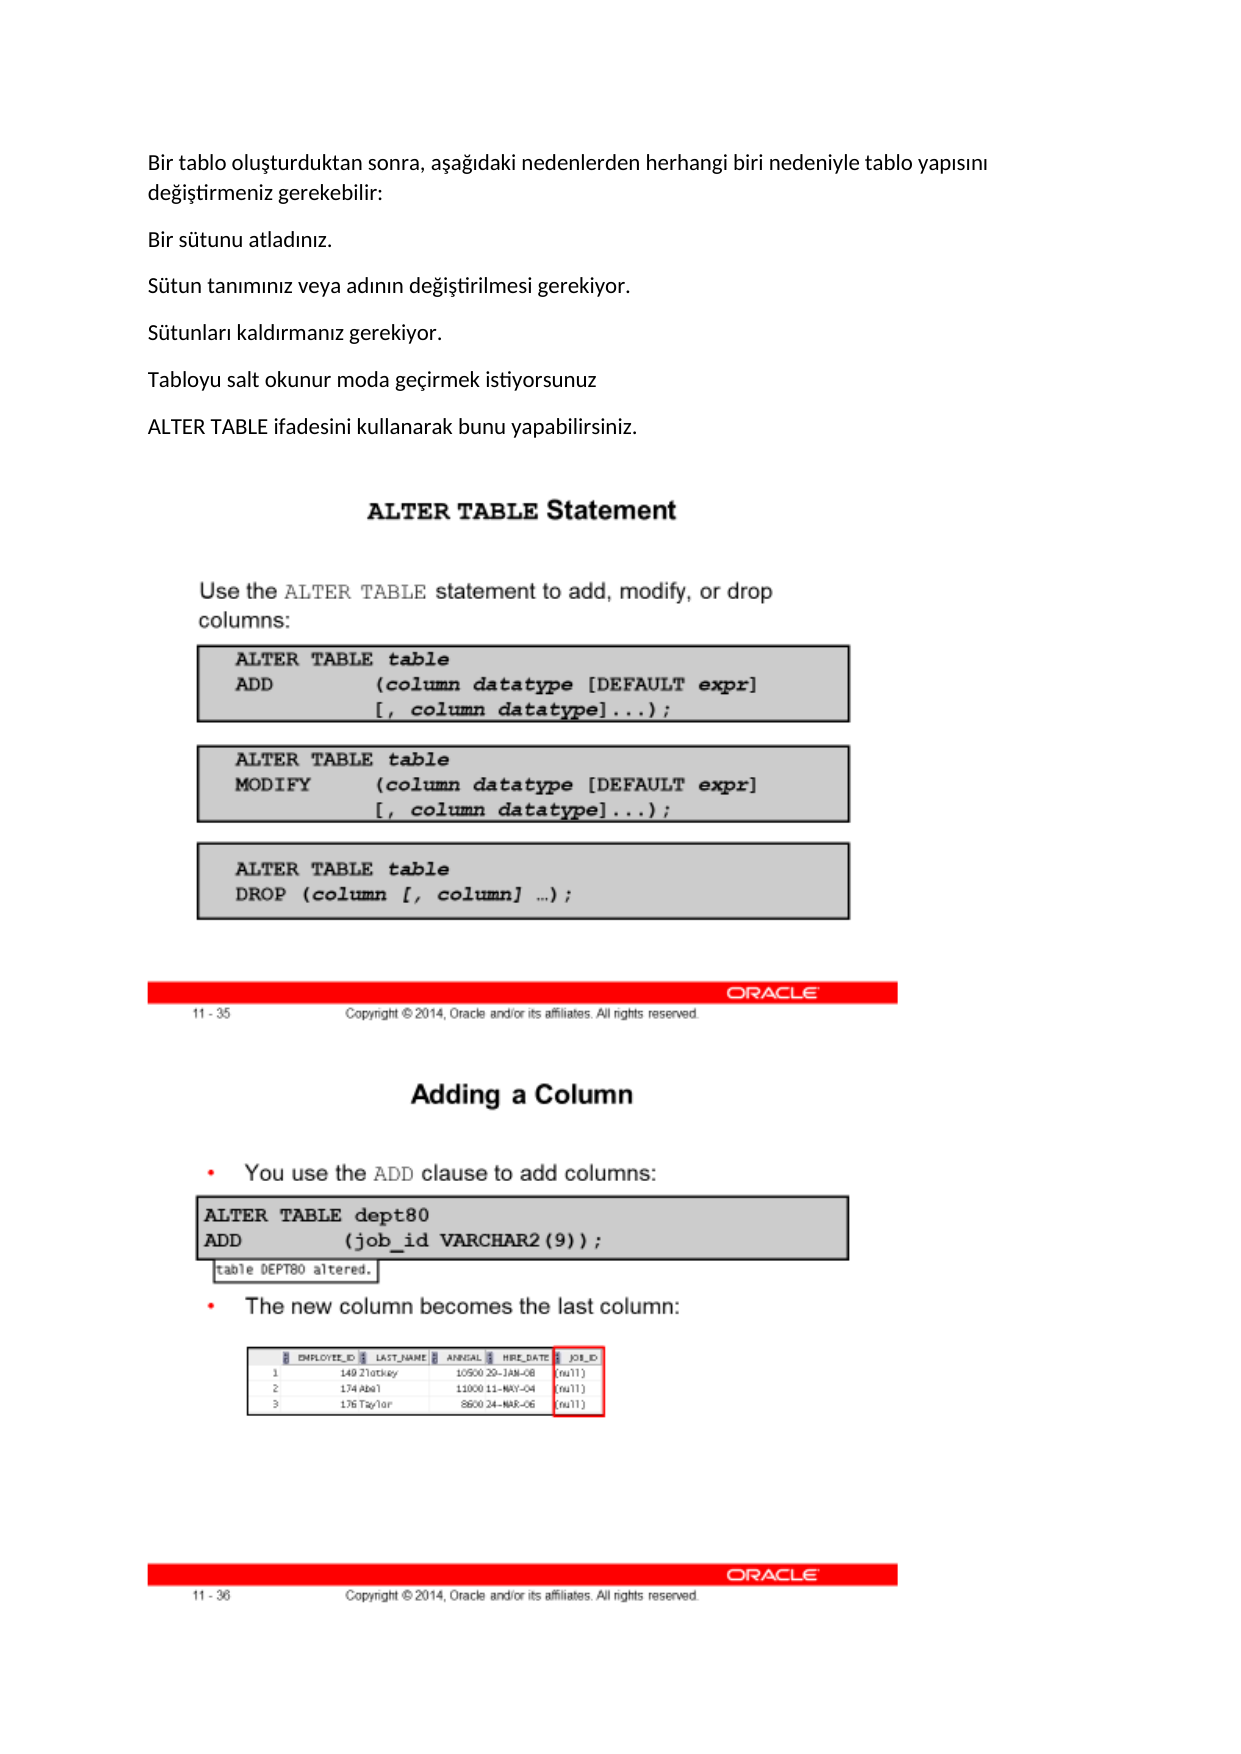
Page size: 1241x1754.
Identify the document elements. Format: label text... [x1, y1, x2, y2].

picture [147, 1040, 898, 1604]
text ALTER TABLE ifadesini kullanarak bunu yapabilirsiniz. [148, 412, 1093, 440]
text Sütunları kaldırmanız gerekiyor. [148, 318, 1093, 346]
text Bir tablo oluşturduktan sonra, aşağıdaki nedenlerden herhangi biri nedeniyle tablo yapısını değiştirmeniz gerekebilir: [148, 148, 1093, 206]
text Bir sütunu atladınız. [148, 225, 1093, 253]
text Sütun tanımınız veya adının değiştirilmesi gerekiyor. [148, 272, 1093, 299]
picture [147, 459, 898, 1022]
text Tabloyu salt okunur moda geçirmek istiyorsunuz [148, 365, 1093, 393]
